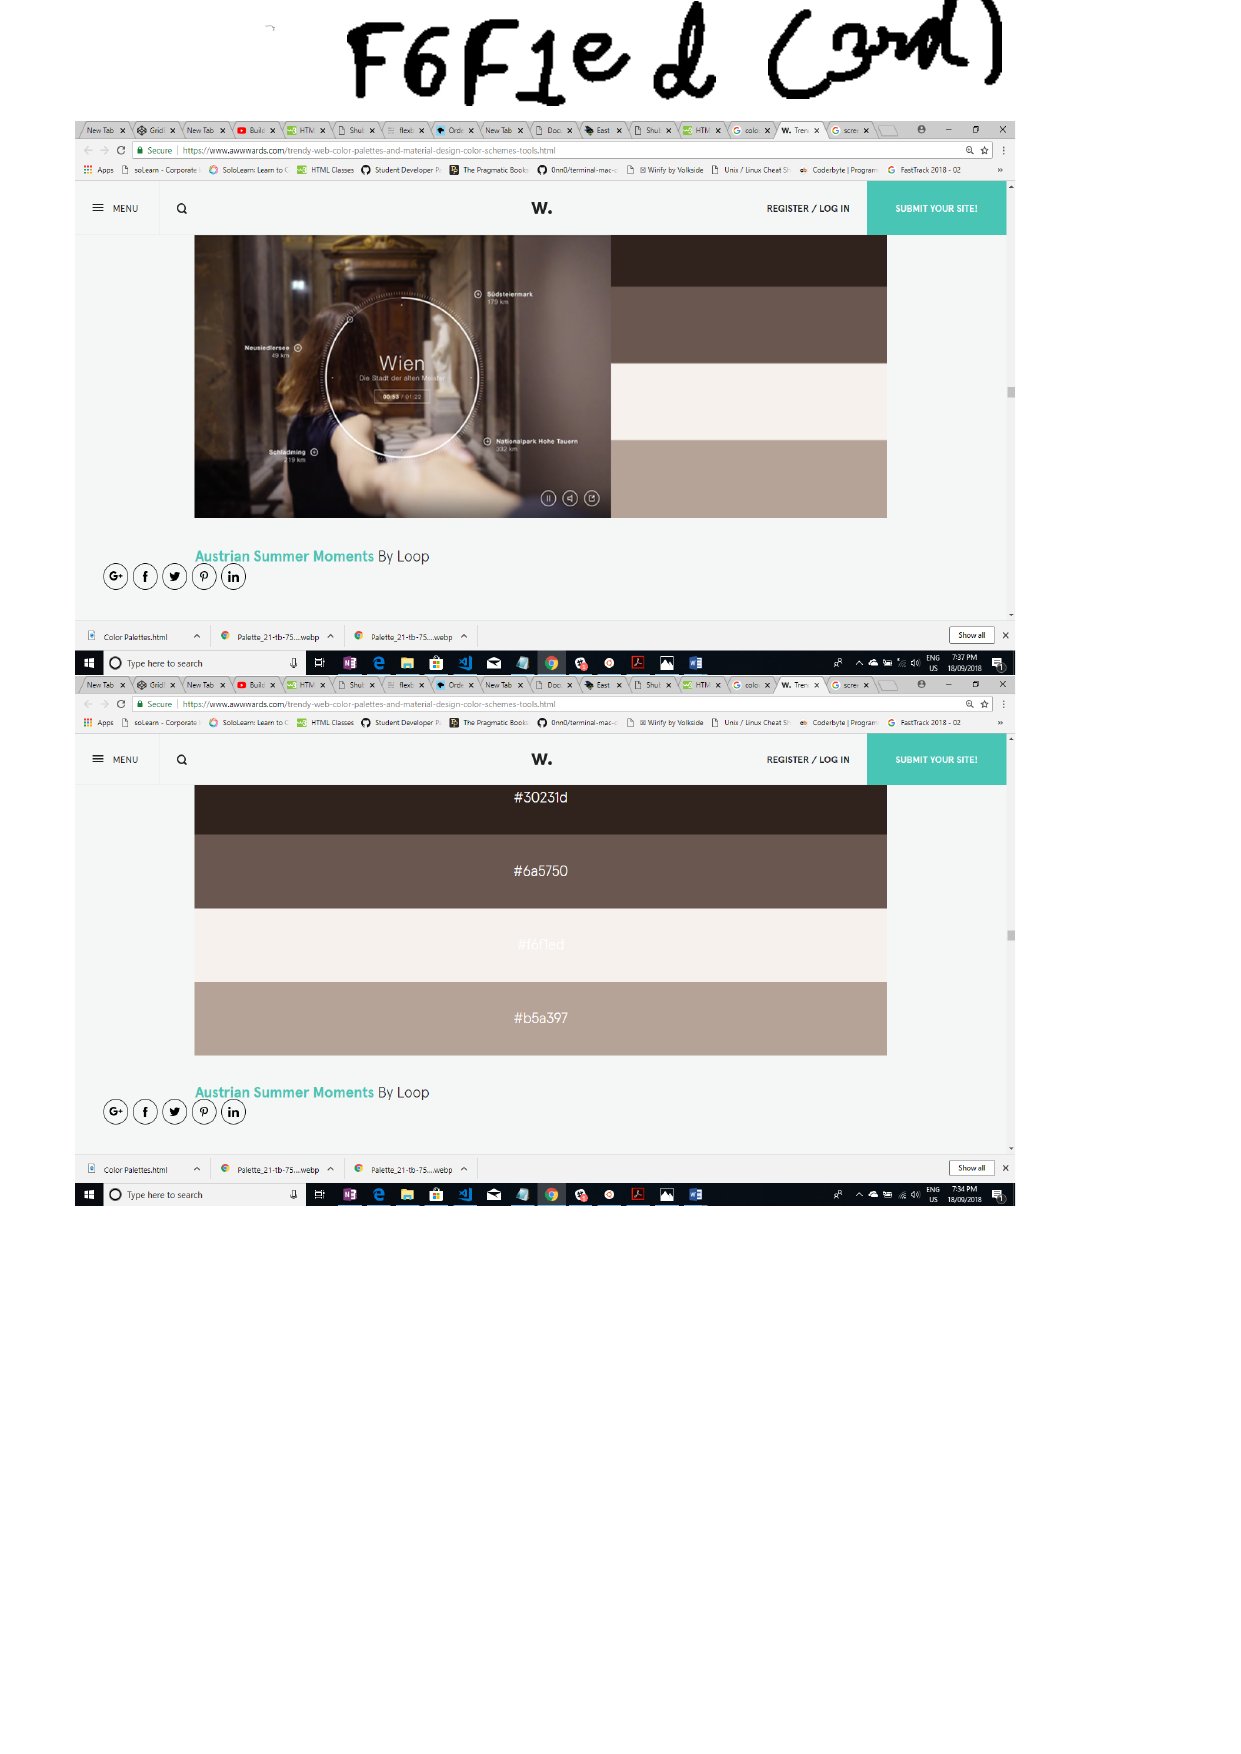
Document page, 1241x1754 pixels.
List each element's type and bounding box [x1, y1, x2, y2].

picture [261, 17, 279, 41]
picture [75, 676, 1016, 1206]
picture [347, 1, 716, 106]
picture [75, 121, 1016, 675]
picture [768, 0, 1002, 99]
